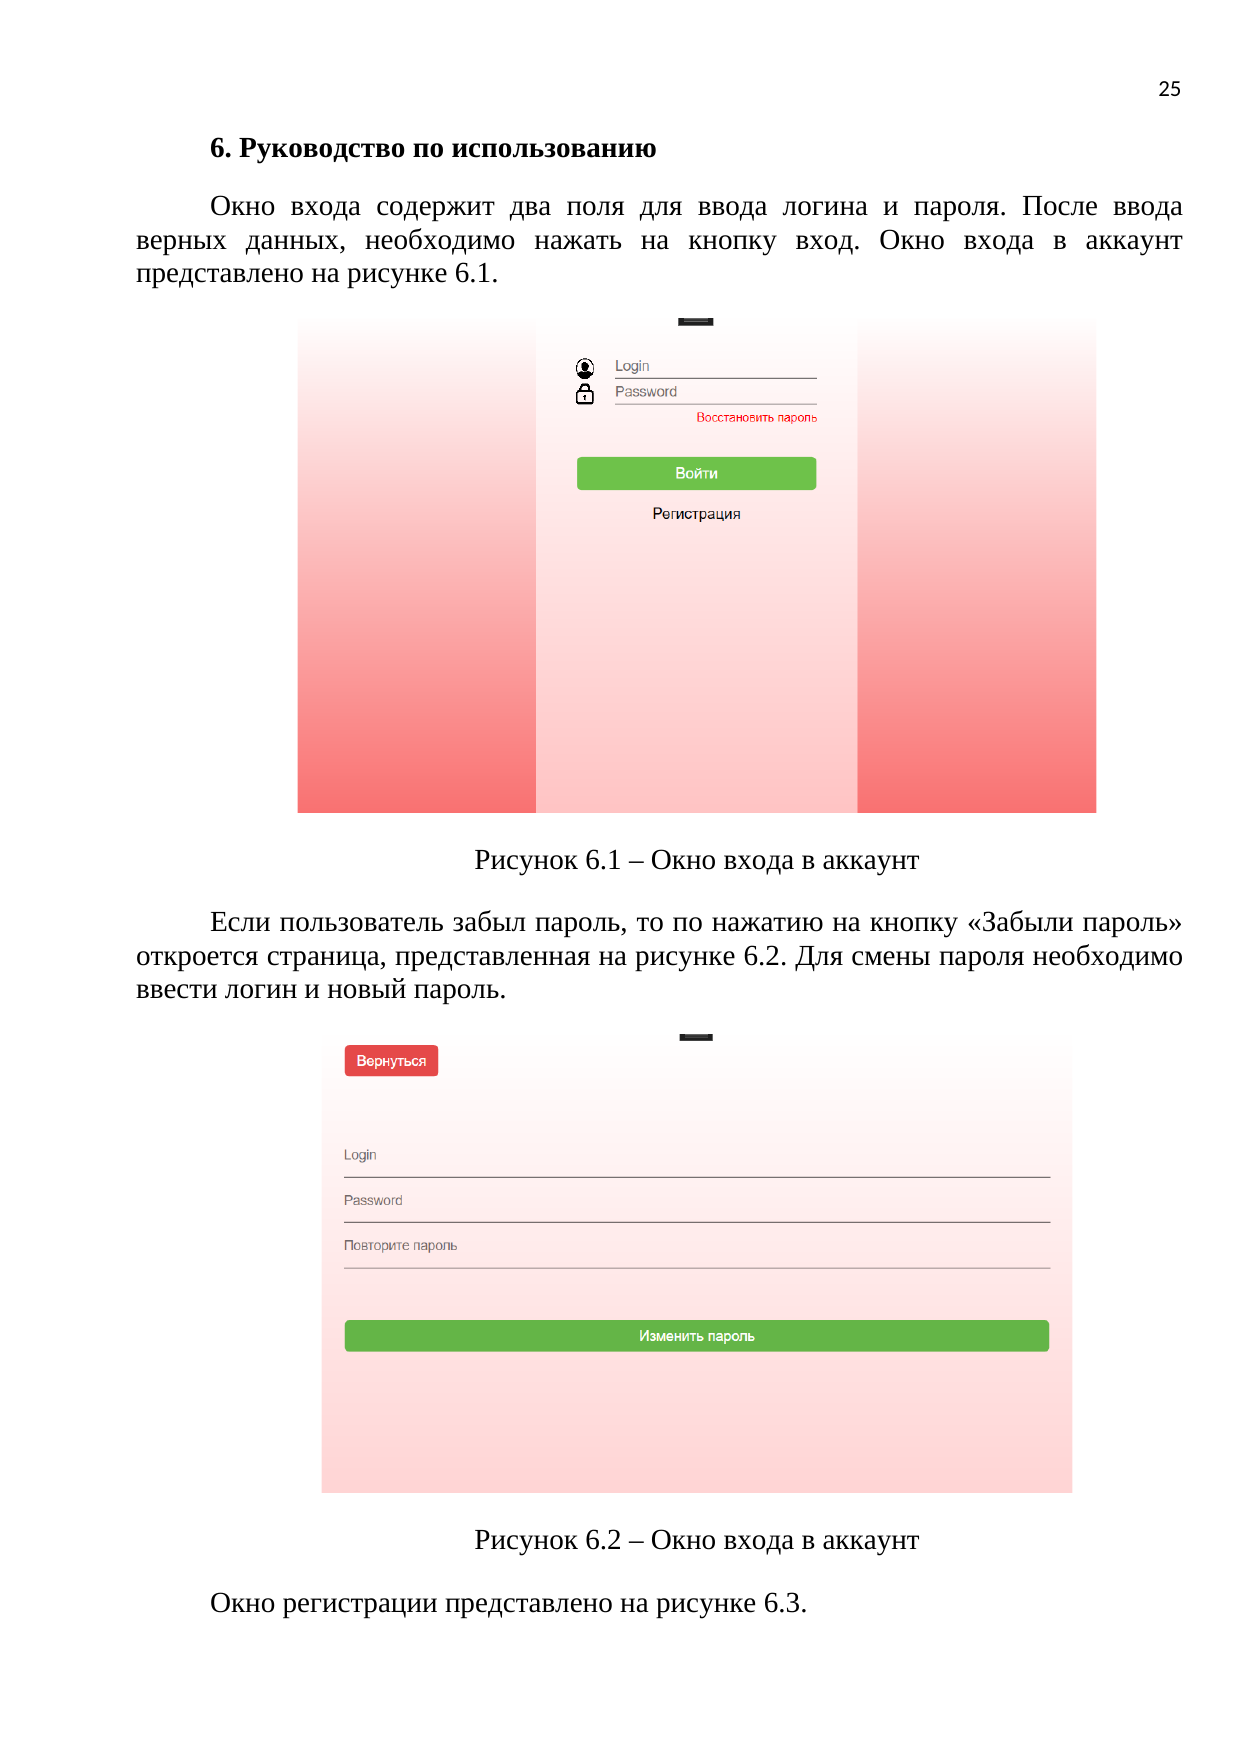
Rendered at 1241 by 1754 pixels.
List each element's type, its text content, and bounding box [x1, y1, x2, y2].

text Если пользователь забыл пароль, то по нажатию на кнопку «Забыли пароль» откроется страница, представленная на рисунке 6.2. Для смены пароля необходимо ввести логин и новый пароль. [136, 904, 1184, 1005]
text 6. Руководство по использованию [136, 130, 1184, 163]
picture [297, 318, 1097, 813]
text Рисунок 6.2 – Окно входа в аккаунт [136, 1522, 1184, 1556]
text Окно регистрации представлено на рисунке 6.3. [136, 1585, 1184, 1618]
picture [321, 1034, 1073, 1493]
text Рисунок 6.1 – Окно входа в аккаунт [136, 842, 1184, 875]
text Окно входа содержит два поля для ввода логина и пароля. После ввода верных данных, необходимо нажать на кнопку вход. Окно входа в аккаунт представлено на рисунке 6.1. [136, 188, 1184, 289]
